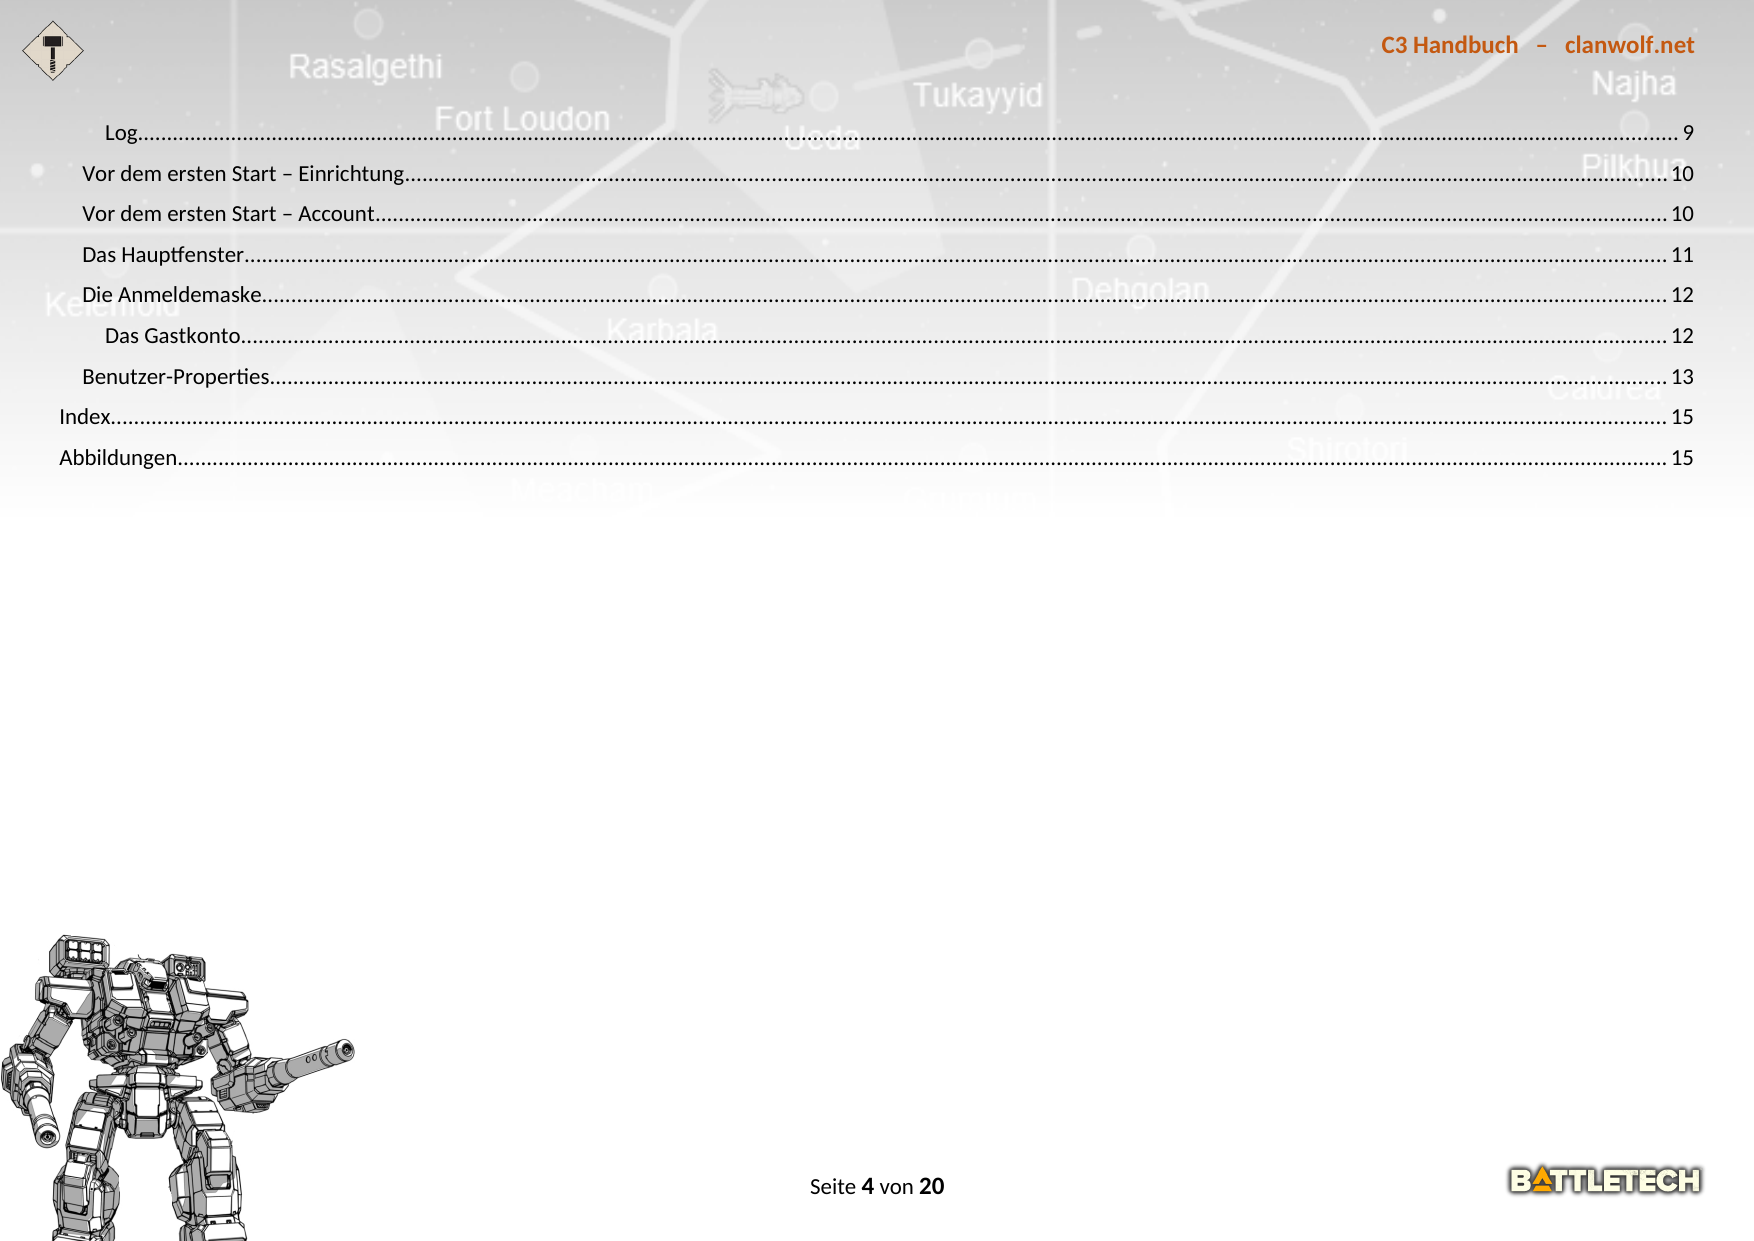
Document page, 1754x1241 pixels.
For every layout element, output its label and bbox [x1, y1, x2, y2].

picture [0, 913, 359, 1241]
picture [1497, 1146, 1714, 1216]
picture [0, 0, 1754, 531]
